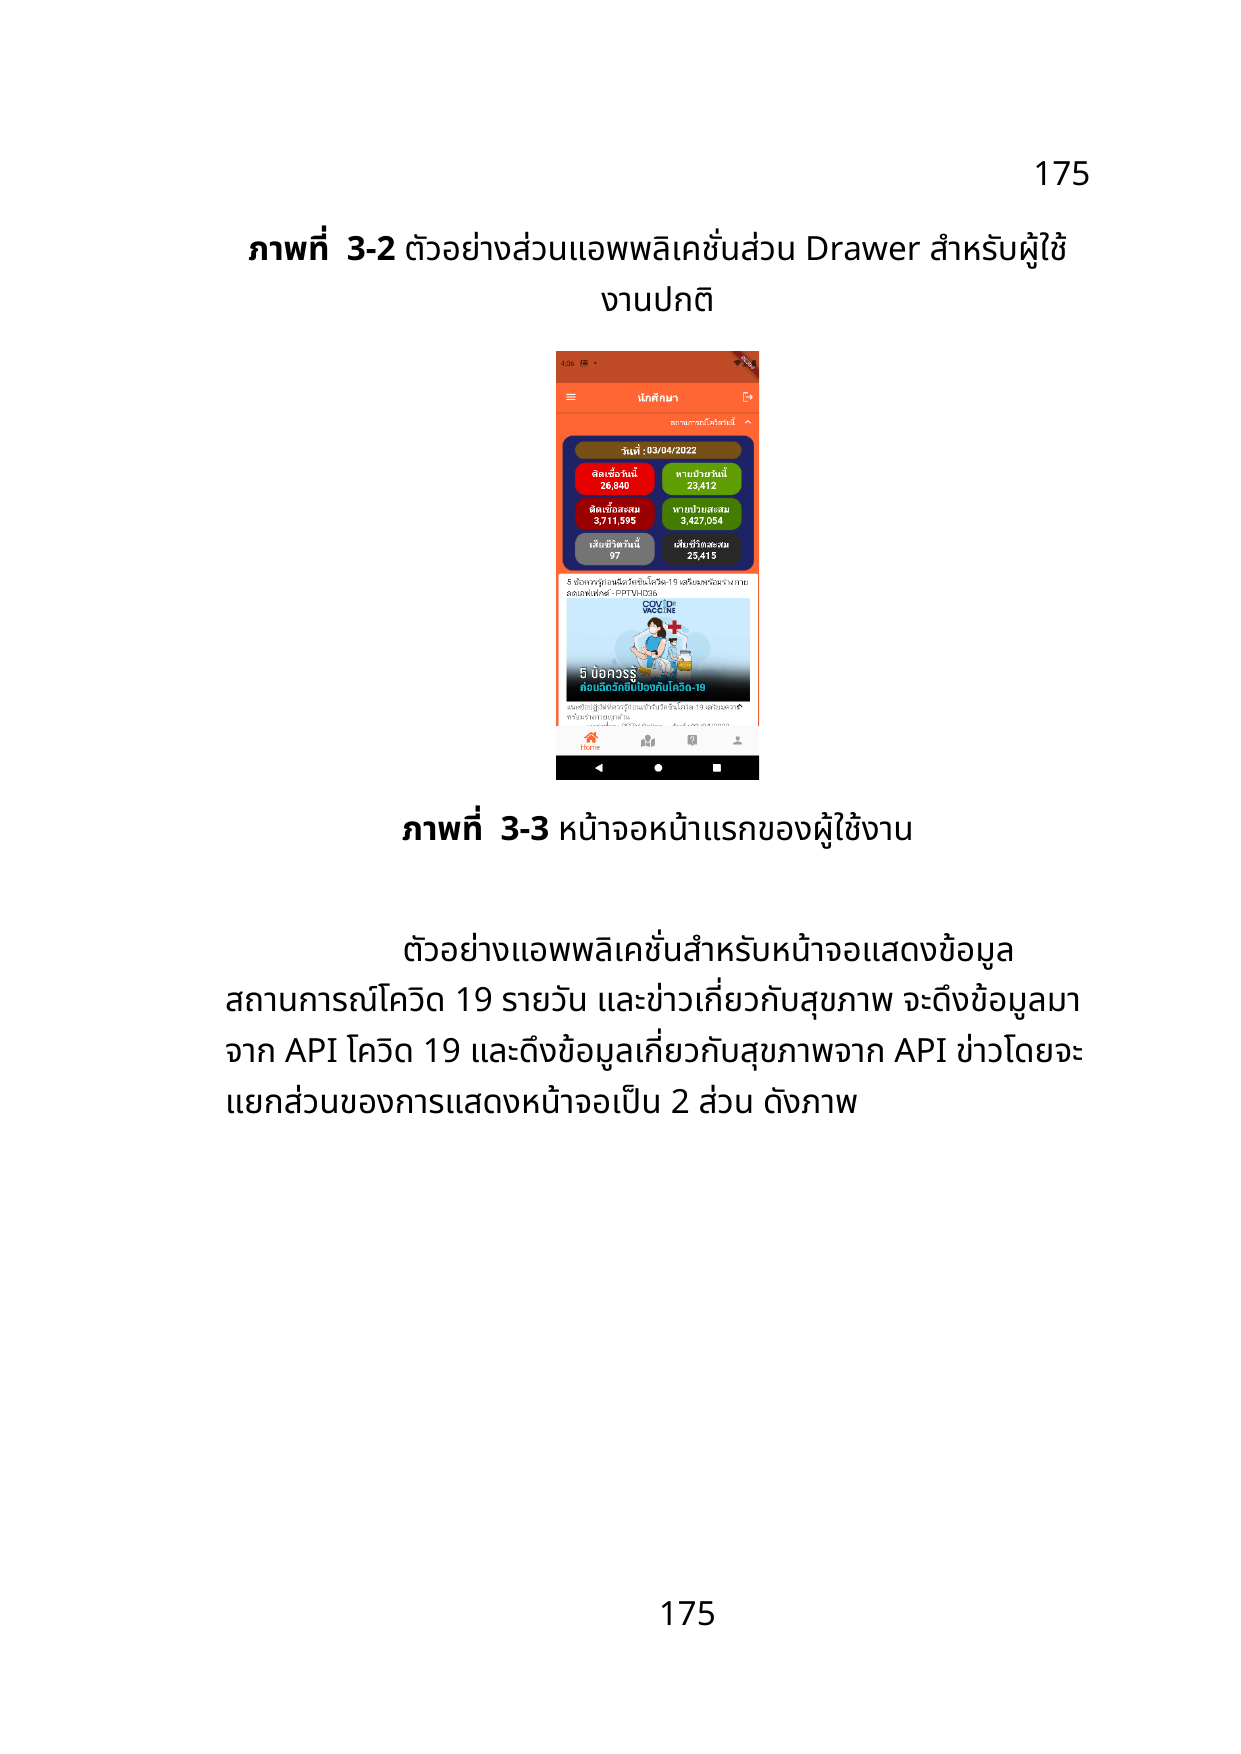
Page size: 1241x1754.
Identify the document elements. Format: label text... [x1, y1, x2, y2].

picture [556, 351, 760, 780]
subtitle หน้าจอหน้าแรกของผู้ใช้งาน [225, 805, 1090, 855]
subtitle ตัวอย่างส่วนแอพพลิเคชั่นส่วน Drawer สำหรับผู้ใช้งานปกติ [225, 225, 1090, 326]
text ตัวอย่างแอพพลิเคชั่นสำหรับหน้าจอแสดงข้อมูลสถานการณ์โควิด 19 รายวัน และข่าวเกี่ยวกับสุขภาพ จะดึงข้อมูลมาจาก API โควิด 19 และดึงข้อมูลเกี่ยวกับสุขภาพจาก API ข่าวโดยจะแยกส่วนของการแสดงหน้าจอเป็น 2 ส่วน ดังภาพ [225, 926, 1090, 1128]
